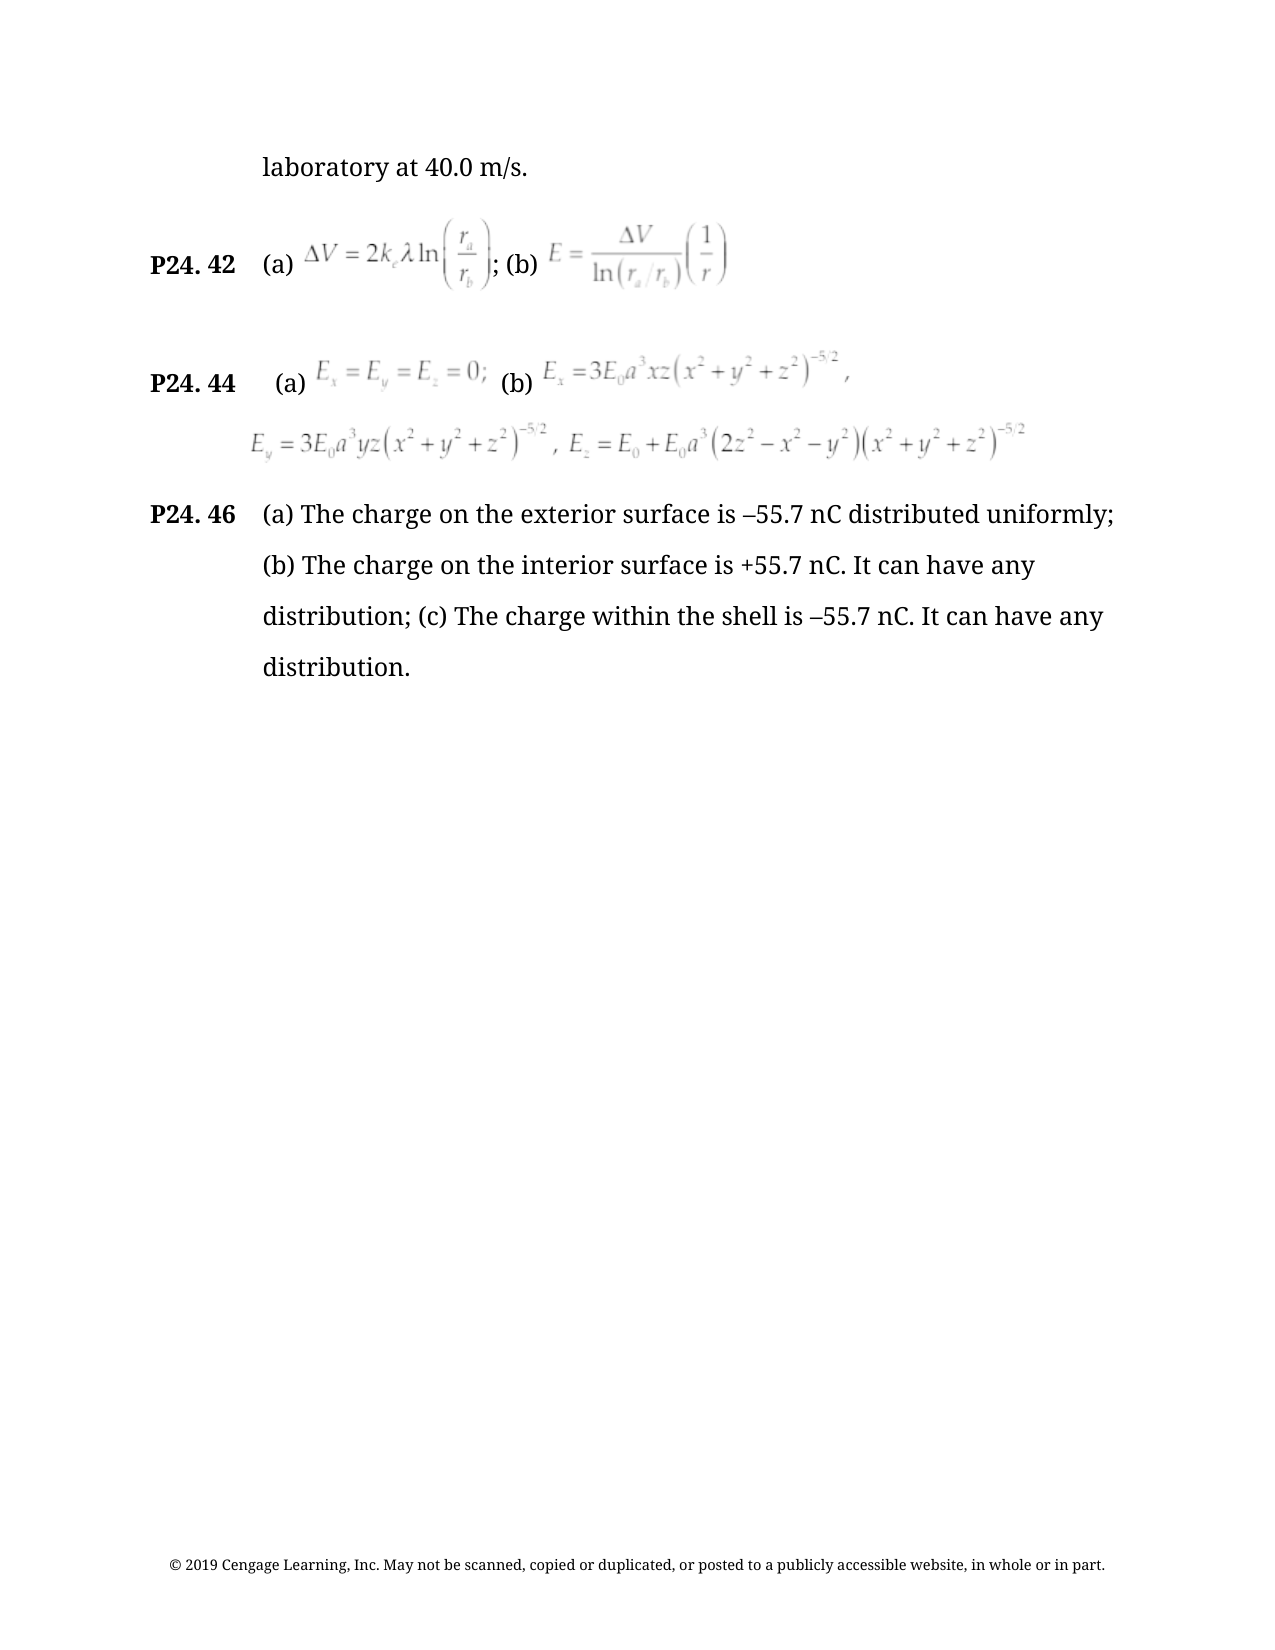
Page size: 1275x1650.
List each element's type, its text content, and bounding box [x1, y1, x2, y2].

text P24. 44 (a) (b) [150, 344, 1125, 399]
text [150, 150, 1125, 184]
text P24. 46 (a) The charge on the exterior surface is –55.7 nC distributed uniformly; (b) The charge on the interior surface is +55.7 nC. It can have any distribution; (c) The charge within the shell is –55.7 nC. It can have any distribution. [150, 496, 1125, 684]
text P24. 42 (a) ; (b) [150, 213, 1125, 314]
